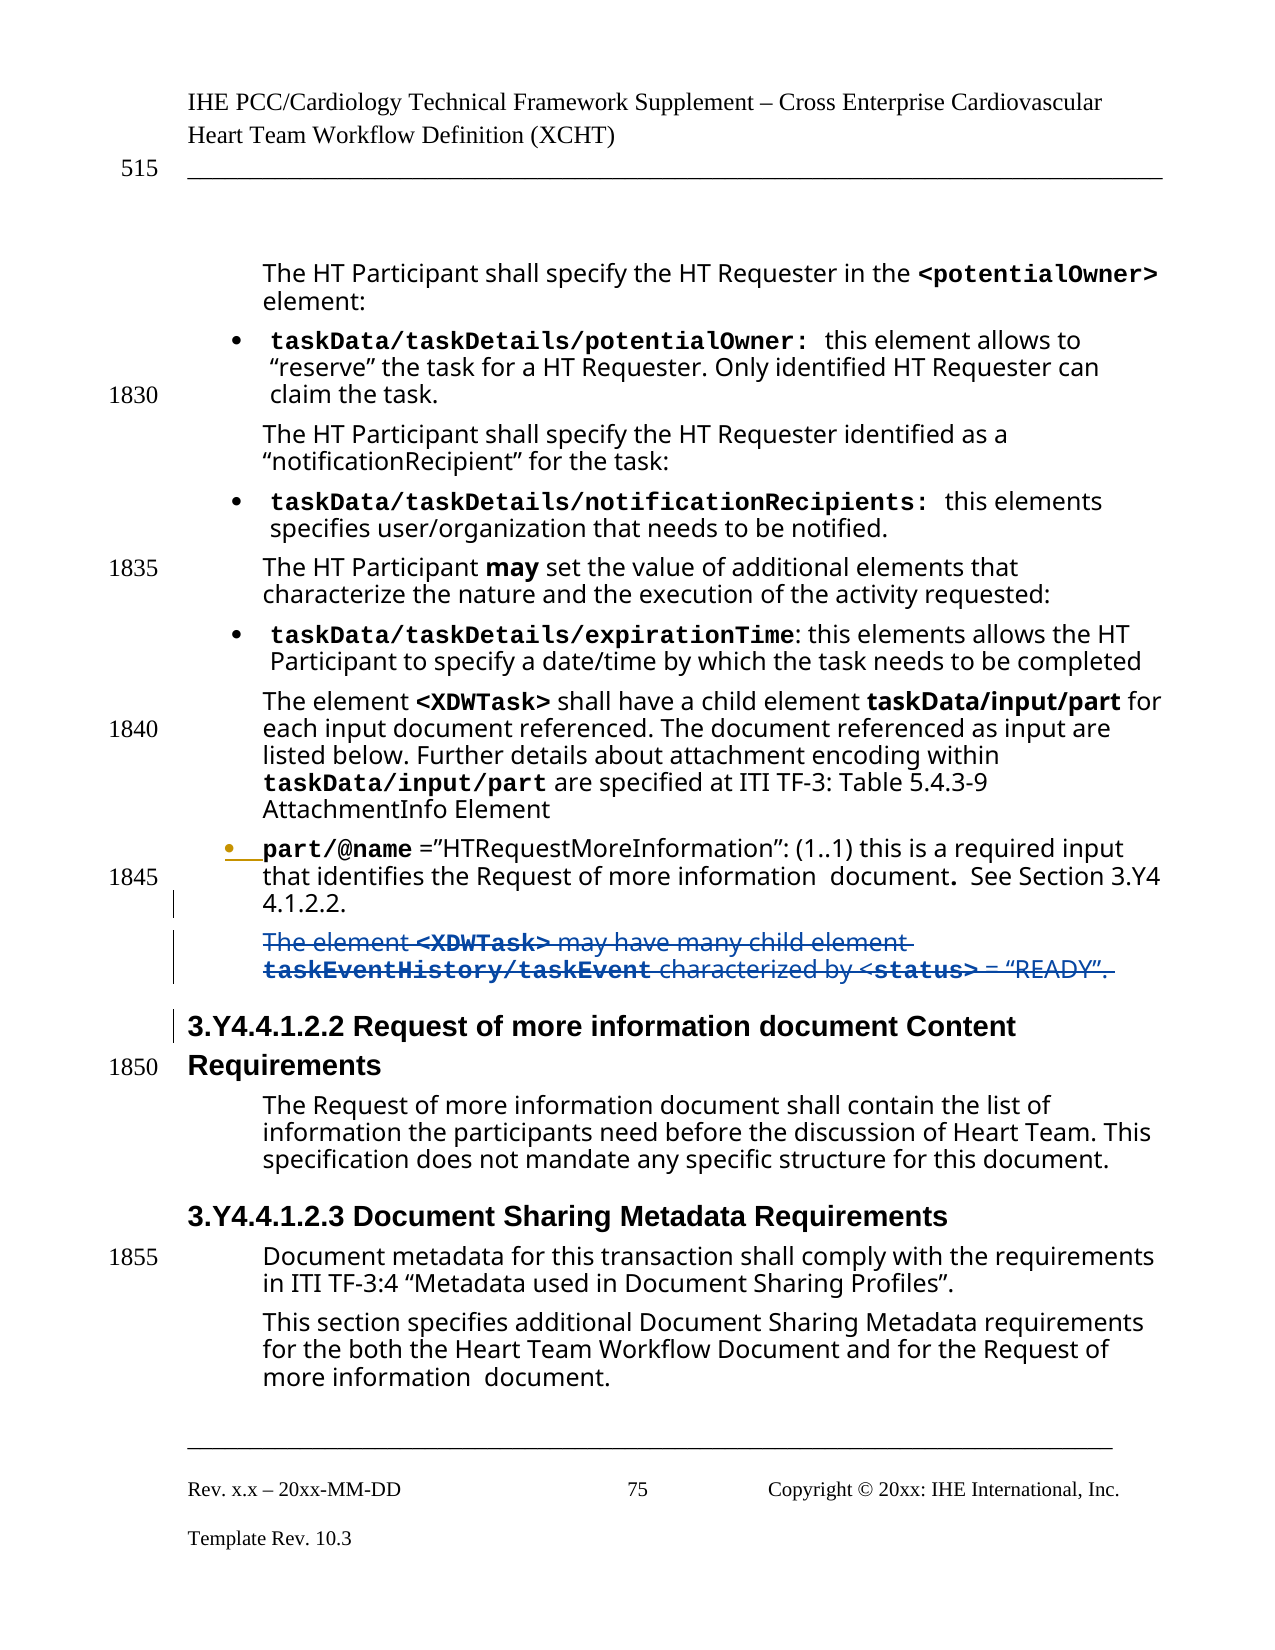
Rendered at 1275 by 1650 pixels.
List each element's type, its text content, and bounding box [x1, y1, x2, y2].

subtitle 3.Y4.4.1.2.2 Request of more information document Content Requirements [187, 1009, 1162, 1081]
list part/@name =”HTRequestMoreInformation”: (1..1) this is a required input that identifies the Request of more information document. See Section 3.Y4 4.1.2.2. [225, 836, 1162, 917]
text The Request of more information document shall contain the list of information the participants need before the discussion of Heart Team. This specification does not mandate any specific structure for this document. [262, 1092, 1162, 1174]
text This section specifies additional Document Sharing Metadata requirements for the both the Heart Team Workflow Document and for the Request of more information document. [262, 1310, 1162, 1391]
text The HT Participant may set the value of additional elements that characterize the nature and the execution of the activity requested: [262, 555, 1162, 609]
text The HT Participant shall specify the HT Requester identified as a “notificationRecipient” for the task: [262, 422, 1162, 476]
text Document metadata for this transaction shall comply with the requirements in ITI TF-3:4 “Metadata used in Document Sharing Profiles”. [262, 1243, 1162, 1298]
text The element <XDWTask> shall have a child element taskData/input/part for each input document referenced. The document referenced as input are listed below. Further details about attachment encoding within taskData/input/part are specified at ITI TF-3: Table 5.4.3-9 AttachmentInfo Element [262, 688, 1162, 824]
list taskData/taskDetails/expirationTime: this elements allows the HT Participant to specify a date/time by which the task needs to be completed [232, 622, 1162, 676]
subtitle 3.Y4.4.1.2.3 Document Sharing Metadata Requirements [187, 1199, 1162, 1232]
list taskData/taskDetails/potentialOwner: this element allows to “reserve” the task for a HT Requester. Only identified HT Requester can claim the task. [232, 328, 1162, 409]
text The HT Participant shall specify the HT Requester in the <potentialOwner> element: [262, 261, 1162, 315]
list taskData/taskDetails/notificationRecipients: this elements specifies user/organization that needs to be notified. [232, 488, 1162, 542]
